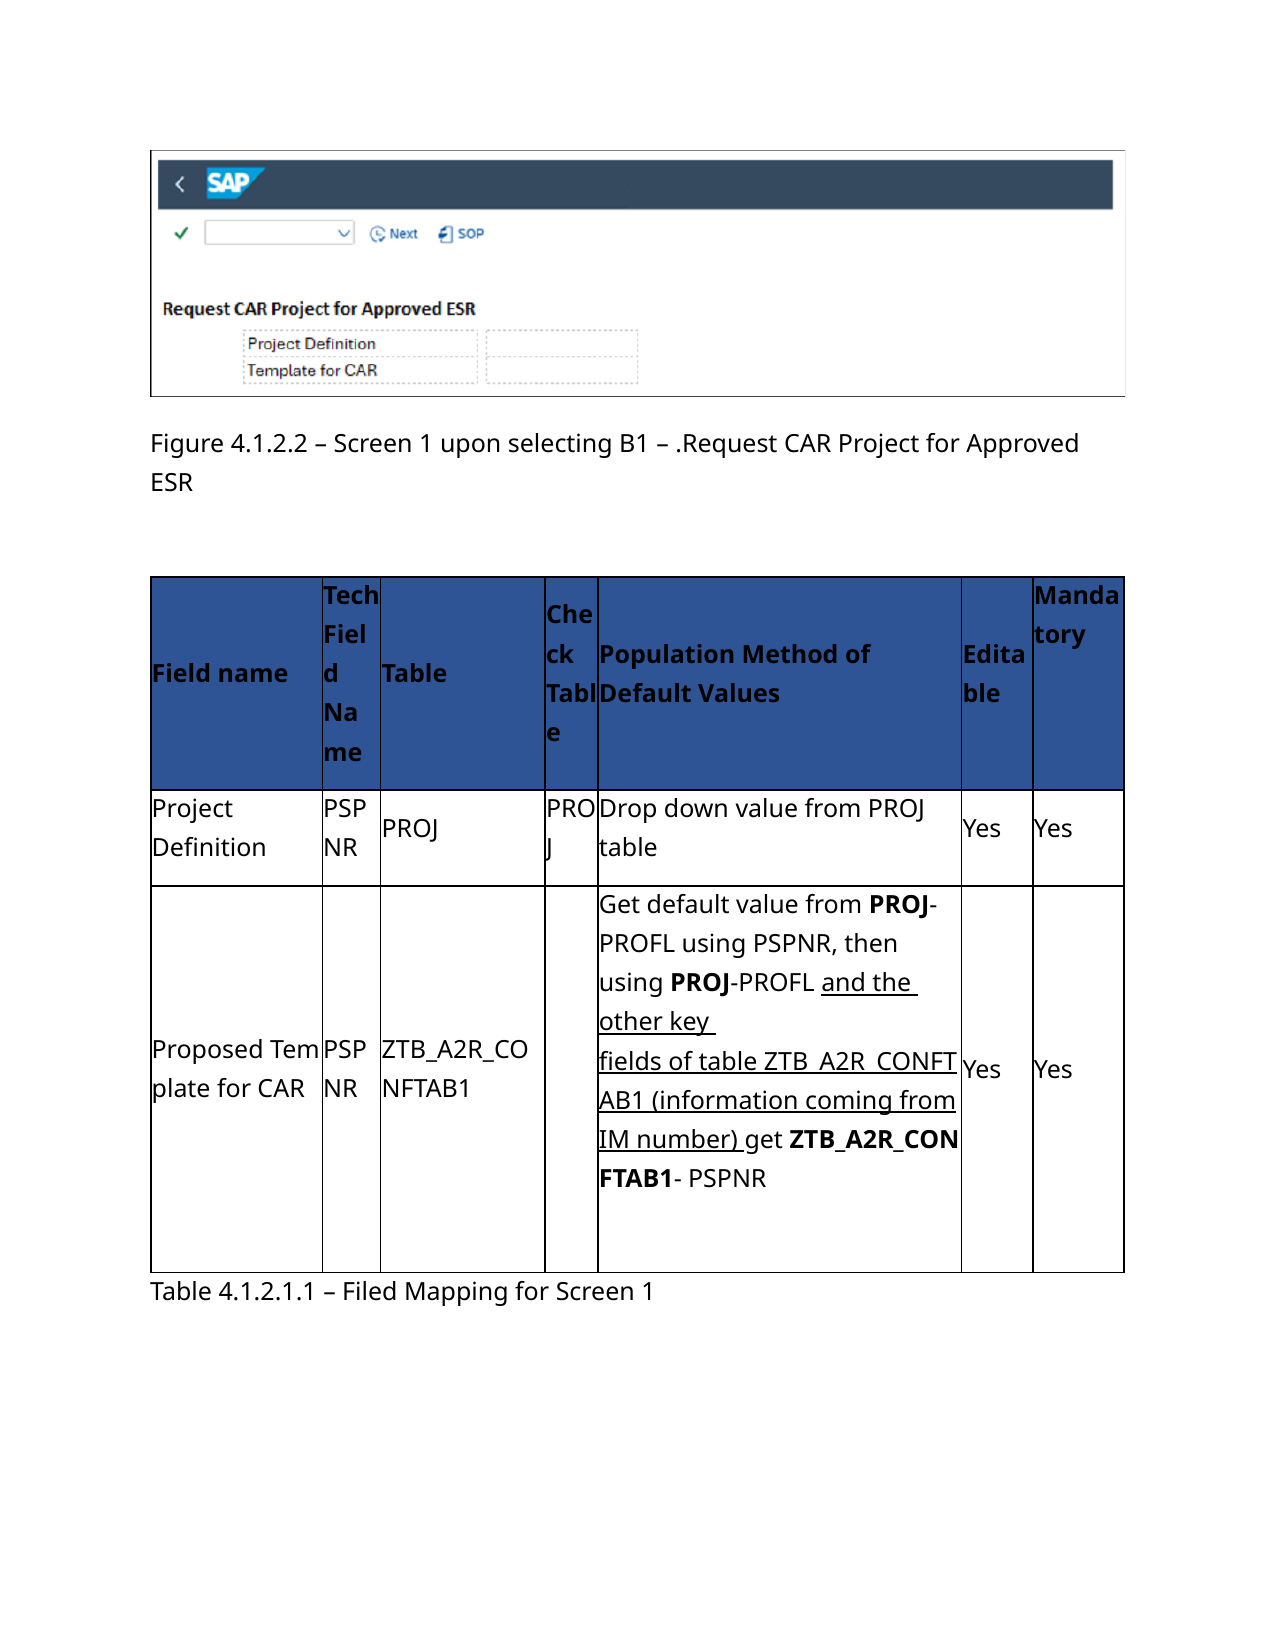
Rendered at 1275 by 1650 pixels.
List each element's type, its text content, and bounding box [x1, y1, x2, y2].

table_cell PROJ [546, 791, 597, 885]
table_cell Proposed Template for CAR [152, 887, 322, 1272]
table_header Tech Field Name [323, 578, 380, 789]
table_cell Yes [1034, 791, 1123, 885]
table_cell ZTB_A2R_CONFTAB1 [381, 887, 544, 1272]
table_cell PSPNR [323, 791, 380, 885]
table_cell PSPNR [323, 887, 380, 1272]
table_header Editable [962, 578, 1032, 789]
table_cell Yes [962, 887, 1032, 1272]
table_header Field name [152, 578, 322, 789]
picture [150, 150, 1125, 397]
table_header Population Method of Default Values [599, 578, 961, 789]
table_header Mandatory [1034, 578, 1123, 789]
table_cell PROJ [381, 791, 544, 885]
table_cell Yes [962, 791, 1032, 885]
table_cell Get default value from PROJ-PROFL using PSPNR, then using PROJ-PROFL and the other key fields of table ZTB_A2R_CONFTAB1 (information coming from IM number) get ZTB_A2R_CONFTAB1- PSPNR [599, 887, 961, 1272]
table_header Check Table [546, 578, 597, 789]
table_cell [546, 887, 597, 1272]
table_cell Project Definition [152, 791, 322, 885]
table_cell Drop down value from PROJ table [599, 791, 961, 885]
table_header Table [381, 578, 544, 789]
table_cell Yes [1034, 887, 1123, 1272]
text Table 4.1.2.1.1 – Filed Mapping for Screen 1 [150, 1273, 1125, 1307]
text Figure 4.1.2.2 – Screen 1 upon selecting B1 – .Request CAR Project for Approved ESR [150, 425, 1125, 498]
